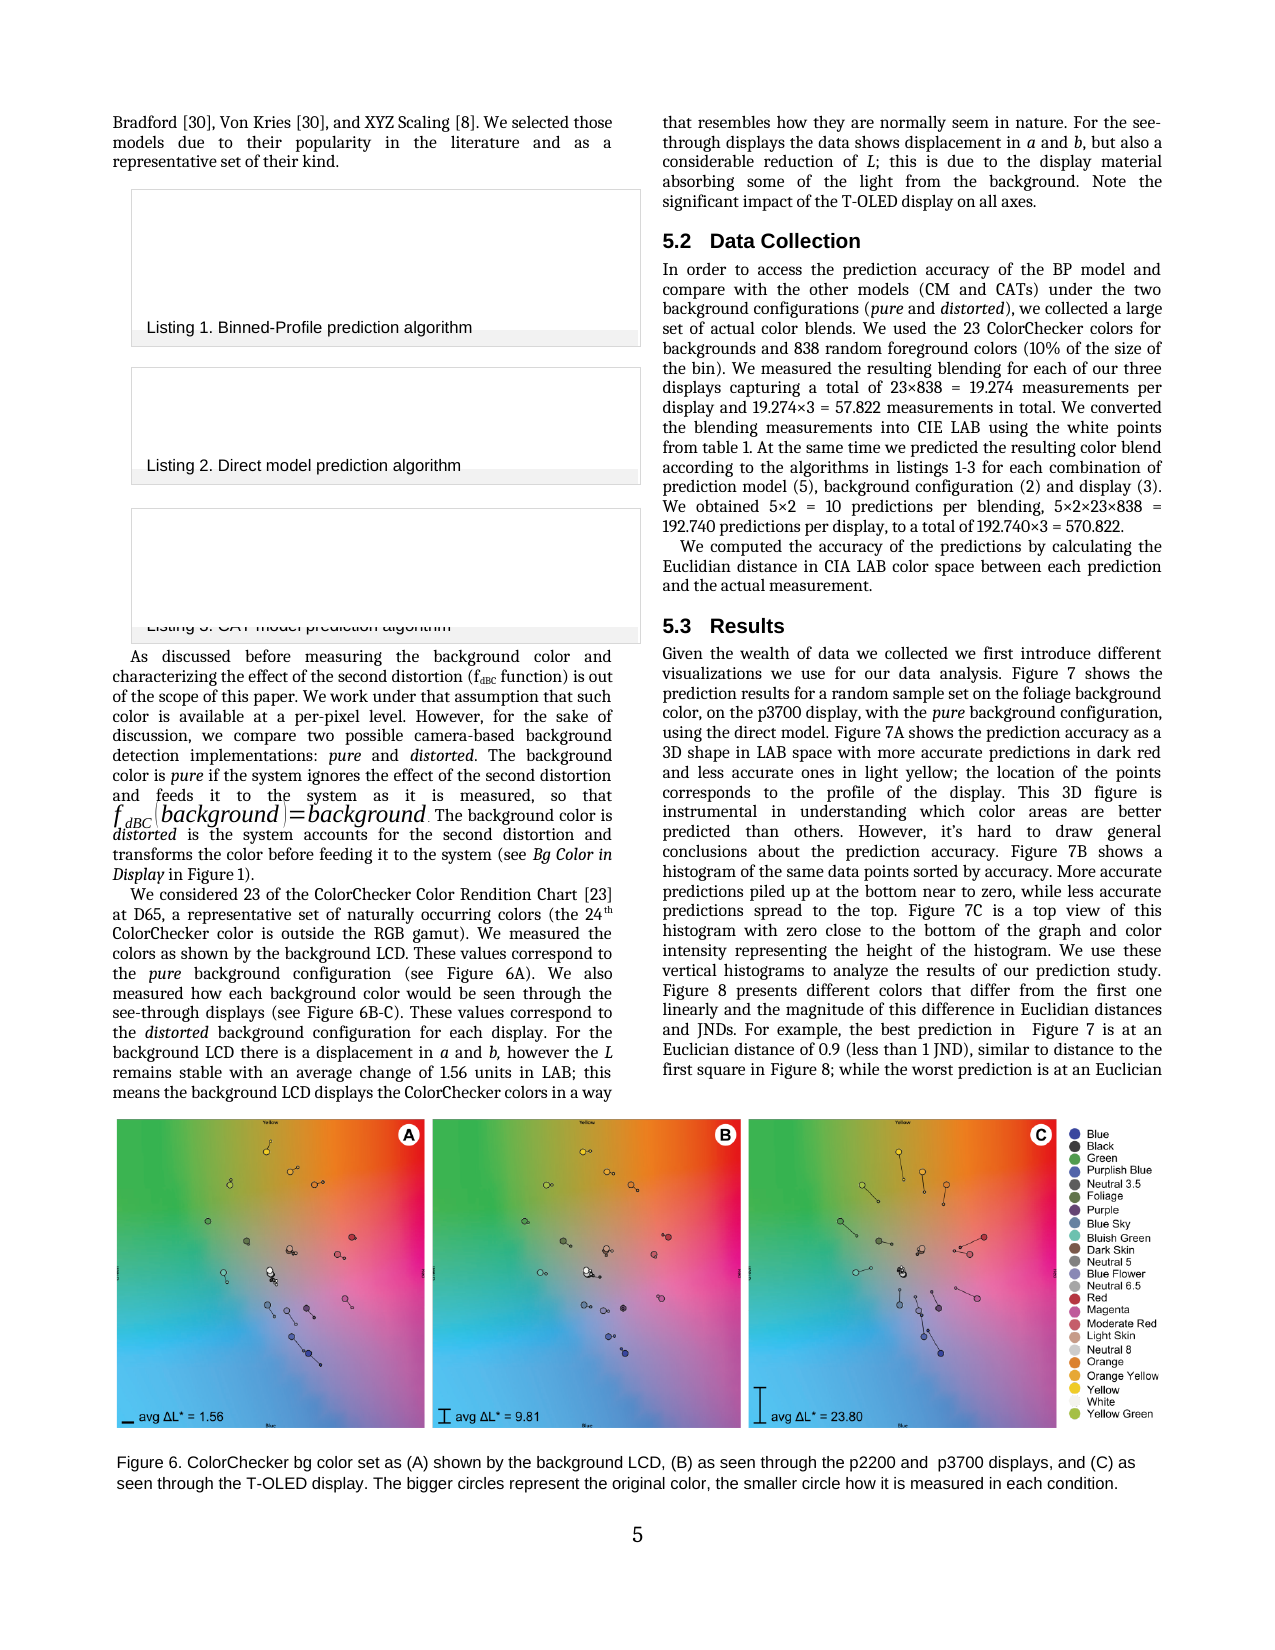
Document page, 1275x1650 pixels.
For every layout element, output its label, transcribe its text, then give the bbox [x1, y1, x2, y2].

list In order to access the prediction accuracy of the BP model and compare with the other models (CM and CATs) under the two background configurations (pure and distorted), we collected a large set of actual color blends. We used the 23 ColorChecker colors for backgrounds and 838 random foreground colors (10% of the size of the bin). We measured the resulting blending for each of our three displays capturing a total of 23×838 = 19.274 measurements per display and 19.274×3 = 57.822 measurements in total. We converted the blending measurements into CIE LAB using the white points from table 1. At the same time we predicted the resulting color blend according to the algorithms in listings 1-3 for each combination of prediction model (5), background configuration (2) and display (3). We obtained 5×2 = 10 predictions per blending, 5×2×23×838 = 192.740 predictions per display, to a total of 192.740×3 = 570.822. [662, 259, 1162, 536]
text As discussed before measuring the background color and characterizing the effect of the second distortion (fdBC function) is out of the scope of this paper. We work under that assumption that such color is available at a per-pixel level. However, for the sake of discussion, we compare two possible camera-based background detection implementations: pure and distorted. The background color is pure if the system ignores the effect of the second distortion and feeds it to the system as it is measured, so that . The background color is distorted is the system accounts for the second distortion and transforms the color before feeding it to the system (see Bg Color in Display in Figure 1). [112, 647, 613, 884]
text Given the wealth of data we collected we first introduce different visualizations we use for our data analysis. Figure 10 shows the prediction results for a random sample set on the foliage background color, on the p3700 display, with the pure background configuration, using the direct model. Figure 10A shows the prediction accuracy as a 3D shape in LAB space with more accurate predictions in dark red and less accurate ones in light yellow; the location of the points corresponds to the profile of the display. This 3D figure is instrumental in understanding which color areas are better predicted than others. However, it’s hard to draw general conclusions about the prediction accuracy. Figure 10B shows a histogram of the same data points sorted by accuracy. More accurate predictions piled up at the bottom near to zero, while less accurate predictions spread to the top. Figure 10C is a top view of this histogram with zero close to the bottom of the graph and color intensity representing the height of the histogram. We use these vertical histograms to analyze the results of our prediction study. Figure 7 presents different colors that differ from the first one linearly and the magnitude of this difference in Euclidian distances and JNDs. For example, the best prediction in Figure 10 is at an Euclician distance of 0.9 (less than 1 JND), similar to distance to the first square in Figure 7; while the worst prediction is at an Euclician distance of 69.89 (30 JNDs), similar to the distance to the fifth square in Figure 7 (i.e. the estimation was that much off). [662, 644, 1162, 1079]
subtitle Data Collection [662, 232, 1162, 253]
text We computed the accuracy of the predictions by calculating the Euclidian distance in CIA LAB color space between each prediction and the actual measurement. [662, 536, 1162, 596]
picture [116, 1119, 1159, 1428]
text We considered 23 of the ColorChecker Color Rendition Chart [23] at D65, a representative set of naturally occurring colors (the 24th ColorChecker color is outside the RGB gamut). We measured the colors as shown by the background LCD. These values correspond to the pure background configuration (see Figure 6A). We also measured how each background color would be seen through the see-through displays (see Figure 6B-C). These values correspond to the distorted background configuration for each display. For the background LCD there is a displacement in a and b, however the L remains stable with an average change of 1.56 units in LAB; this means the background LCD displays the ColorChecker colors in a way that resembles how they are normally seem in nature. For the see-through displays the data shows displacement in a and b, but also a considerable reduction of L; this is due to the display material absorbing some of the light from the background. Note the significant impact of the T-OLED display on all axes. [112, 884, 613, 1102]
subtitle Results [662, 617, 1162, 637]
